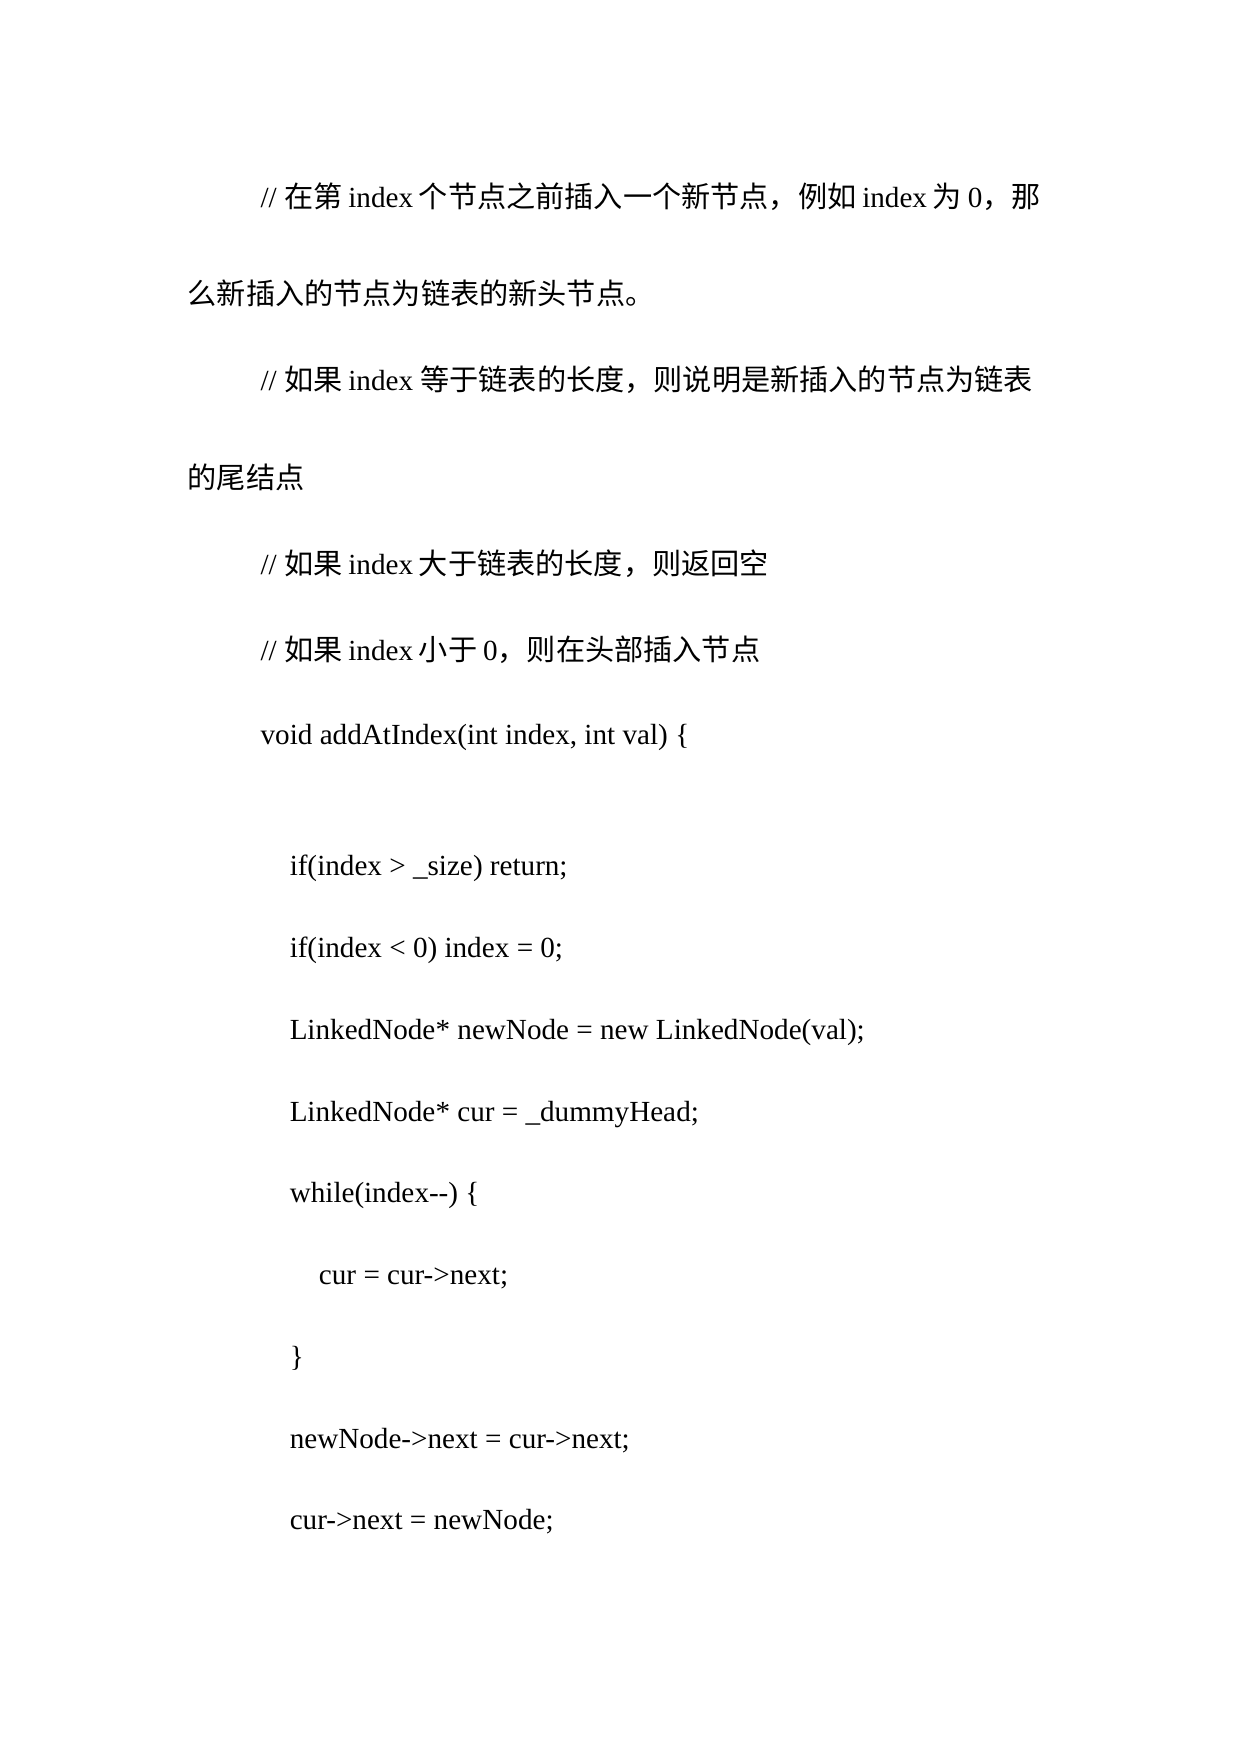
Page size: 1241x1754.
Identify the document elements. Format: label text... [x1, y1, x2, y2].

text while(index--) { [187, 1160, 1053, 1225]
text if(index > _size) return; [187, 833, 1053, 898]
text LinkedNode* newNode = new LinkedNode(val); [187, 996, 1053, 1061]
text cur->next = newNode; [187, 1487, 1053, 1552]
text // 如果index 等于链表的长度，则说明是新插入的节点为链表的尾结点 [187, 346, 1053, 508]
text newNode->next = cur->next; [187, 1405, 1053, 1470]
text void addAtIndex(int index, int val) { [187, 702, 1053, 767]
text if(index < 0) index = 0; [187, 914, 1053, 979]
text // 在第index个节点之前插入一个新节点，例如index为0，那么新插入的节点为链表的新头节点。 [187, 162, 1053, 324]
text cur = cur->next; [187, 1241, 1053, 1306]
text } [187, 1323, 1053, 1388]
text LinkedNode* cur = _dummyHead; [187, 1078, 1053, 1143]
text // 如果index小于0，则在头部插入节点 [187, 615, 1053, 680]
text // 如果index大于链表的长度，则返回空 [187, 529, 1053, 594]
